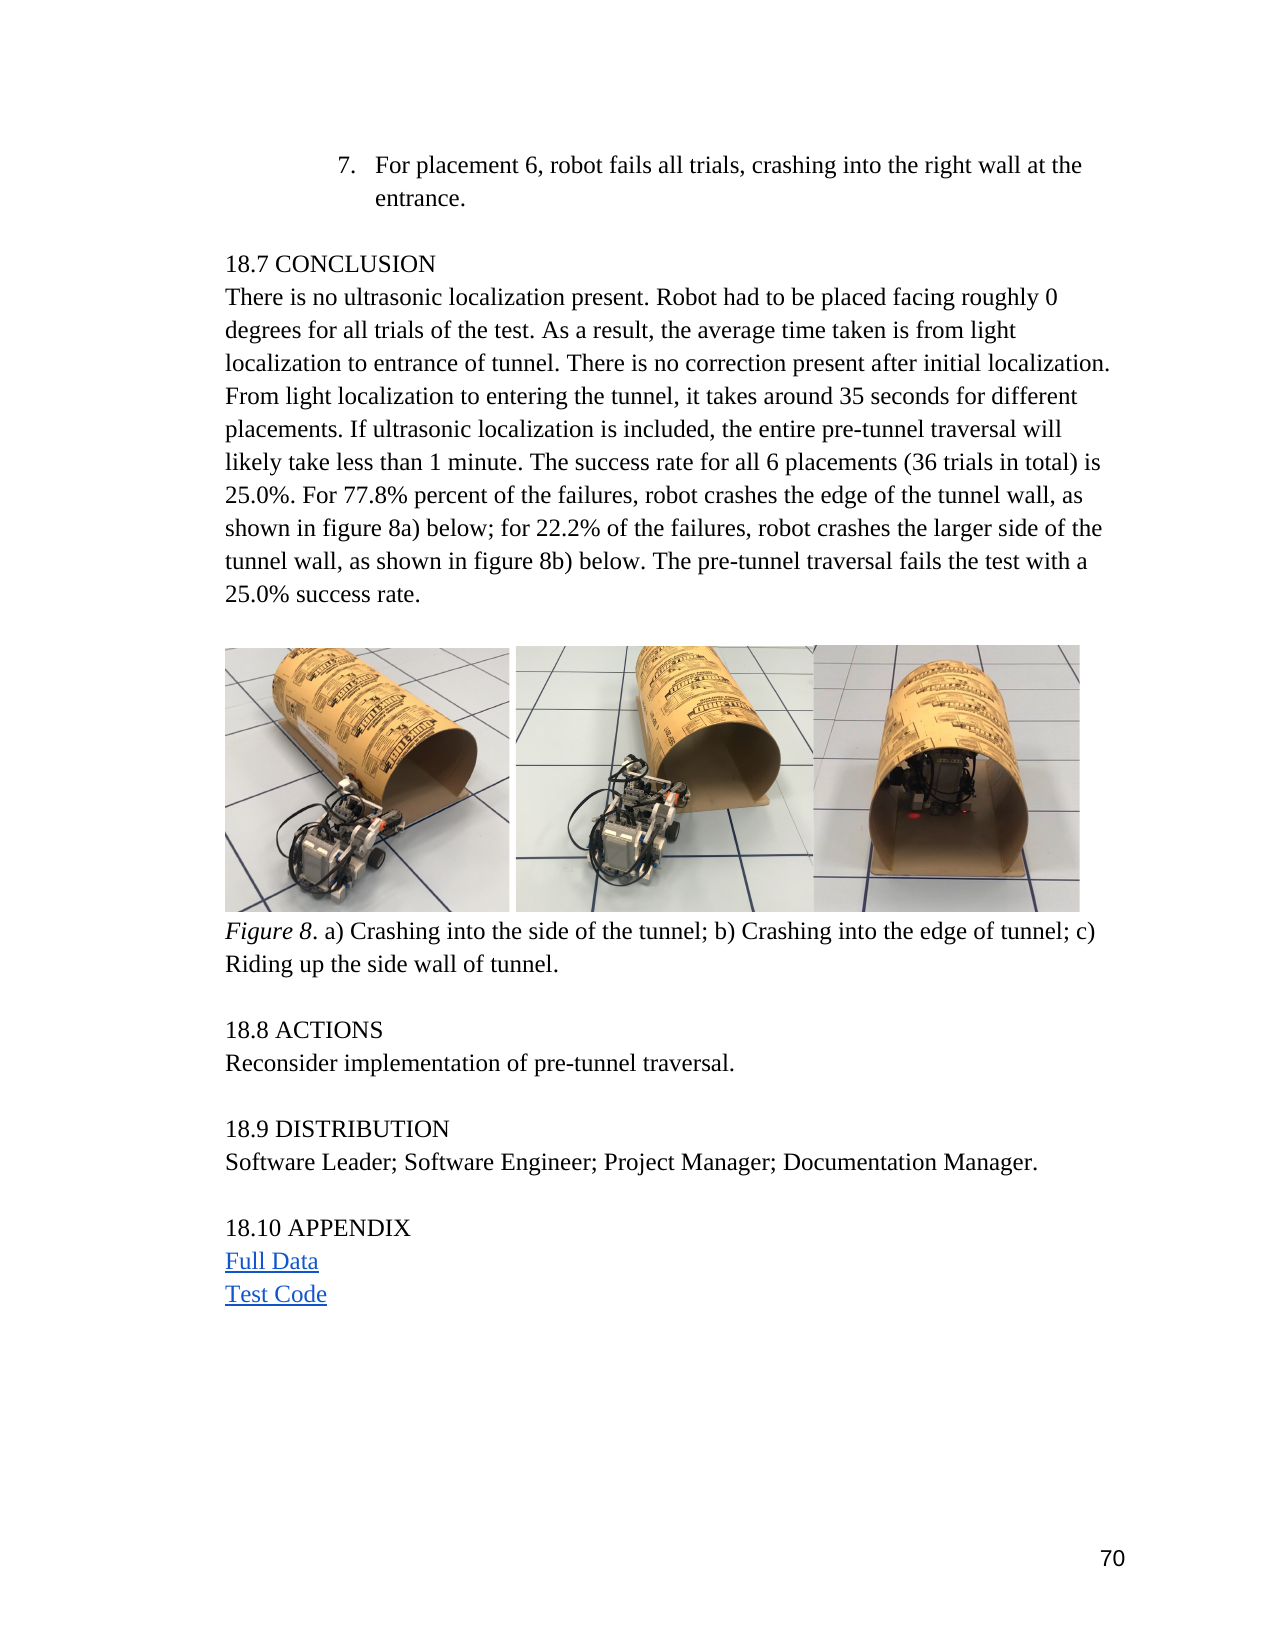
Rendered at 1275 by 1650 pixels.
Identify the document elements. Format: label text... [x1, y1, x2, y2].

text Full Data [225, 1246, 1125, 1275]
text Figure 8. a) Crashing into the side of the tunnel; b) Crashing into the edge of tunnel; c) Riding up the side wall of tunnel. [225, 916, 1125, 978]
text 18.7 CONCLUSION [225, 249, 1125, 278]
text 18.8 ACTIONS [225, 1015, 1125, 1044]
text There is no ultrasonic localization present. Robot had to be placed facing roughly 0 degrees for all trials of the test. As a result, the average time taken is from light localization to entrance of tunnel. There is no correction present after initial localization. From light localization to entering the tunnel, it takes around 35 seconds for different placements. If ultrasonic localization is included, the entire pre-tunnel traversal will likely take less than 1 minute. The success rate for all 6 placements (36 trials in total) is 25.0%. For 77.8% percent of the failures, robot crashes the edge of the tunnel wall, as shown in figure 8a) below; for 22.2% of the failures, robot crashes the larger side of the tunnel wall, as shown in figure 8b) below. The pre-tunnel traversal fails the test with a 25.0% success rate. [225, 282, 1125, 608]
list For placement 6, robot fails all trials, crashing into the right wall at the entrance. [337, 150, 1125, 212]
picture [515, 645, 1080, 912]
picture [225, 648, 510, 912]
text 18.9 DISTRIBUTION [225, 1114, 1125, 1143]
text Software Leader; Software Engineer; Project Manager; Documentation Manager. [225, 1147, 1125, 1176]
text 18.10 APPENDIX [225, 1213, 1125, 1242]
text Test Code [225, 1279, 1125, 1308]
text Reconsider implementation of pre-tunnel traversal. [225, 1048, 1125, 1077]
